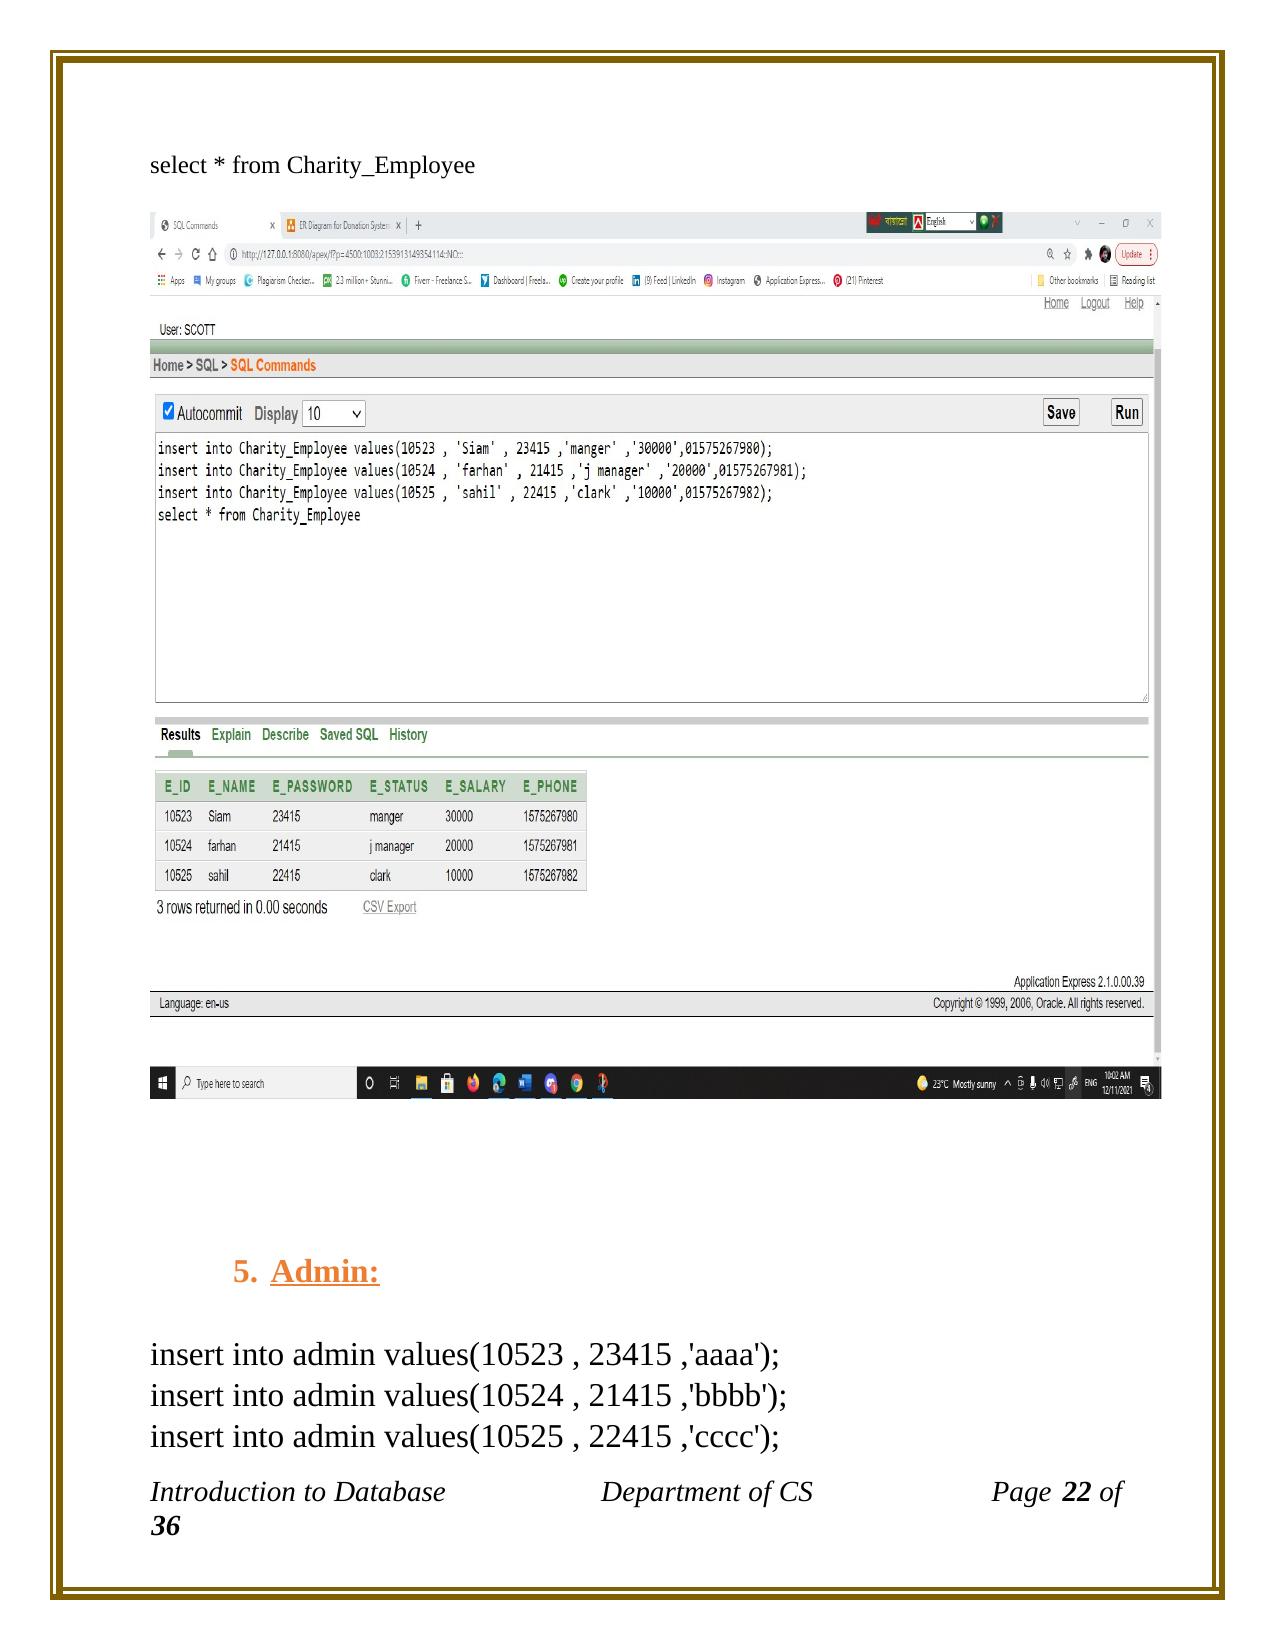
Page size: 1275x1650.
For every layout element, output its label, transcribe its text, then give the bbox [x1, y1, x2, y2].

picture [150, 212, 1162, 1099]
list Admin: [233, 1251, 1137, 1289]
text insert into admin values(10524 , 21415 ,'bbbb'); [150, 1375, 1137, 1413]
text insert into admin values(10525 , 22415 ,'cccc'); [150, 1416, 1137, 1455]
text insert into admin values(10523 , 23415 ,'aaaa'); [150, 1334, 1137, 1372]
text select * from Charity_Employee [150, 150, 1137, 179]
